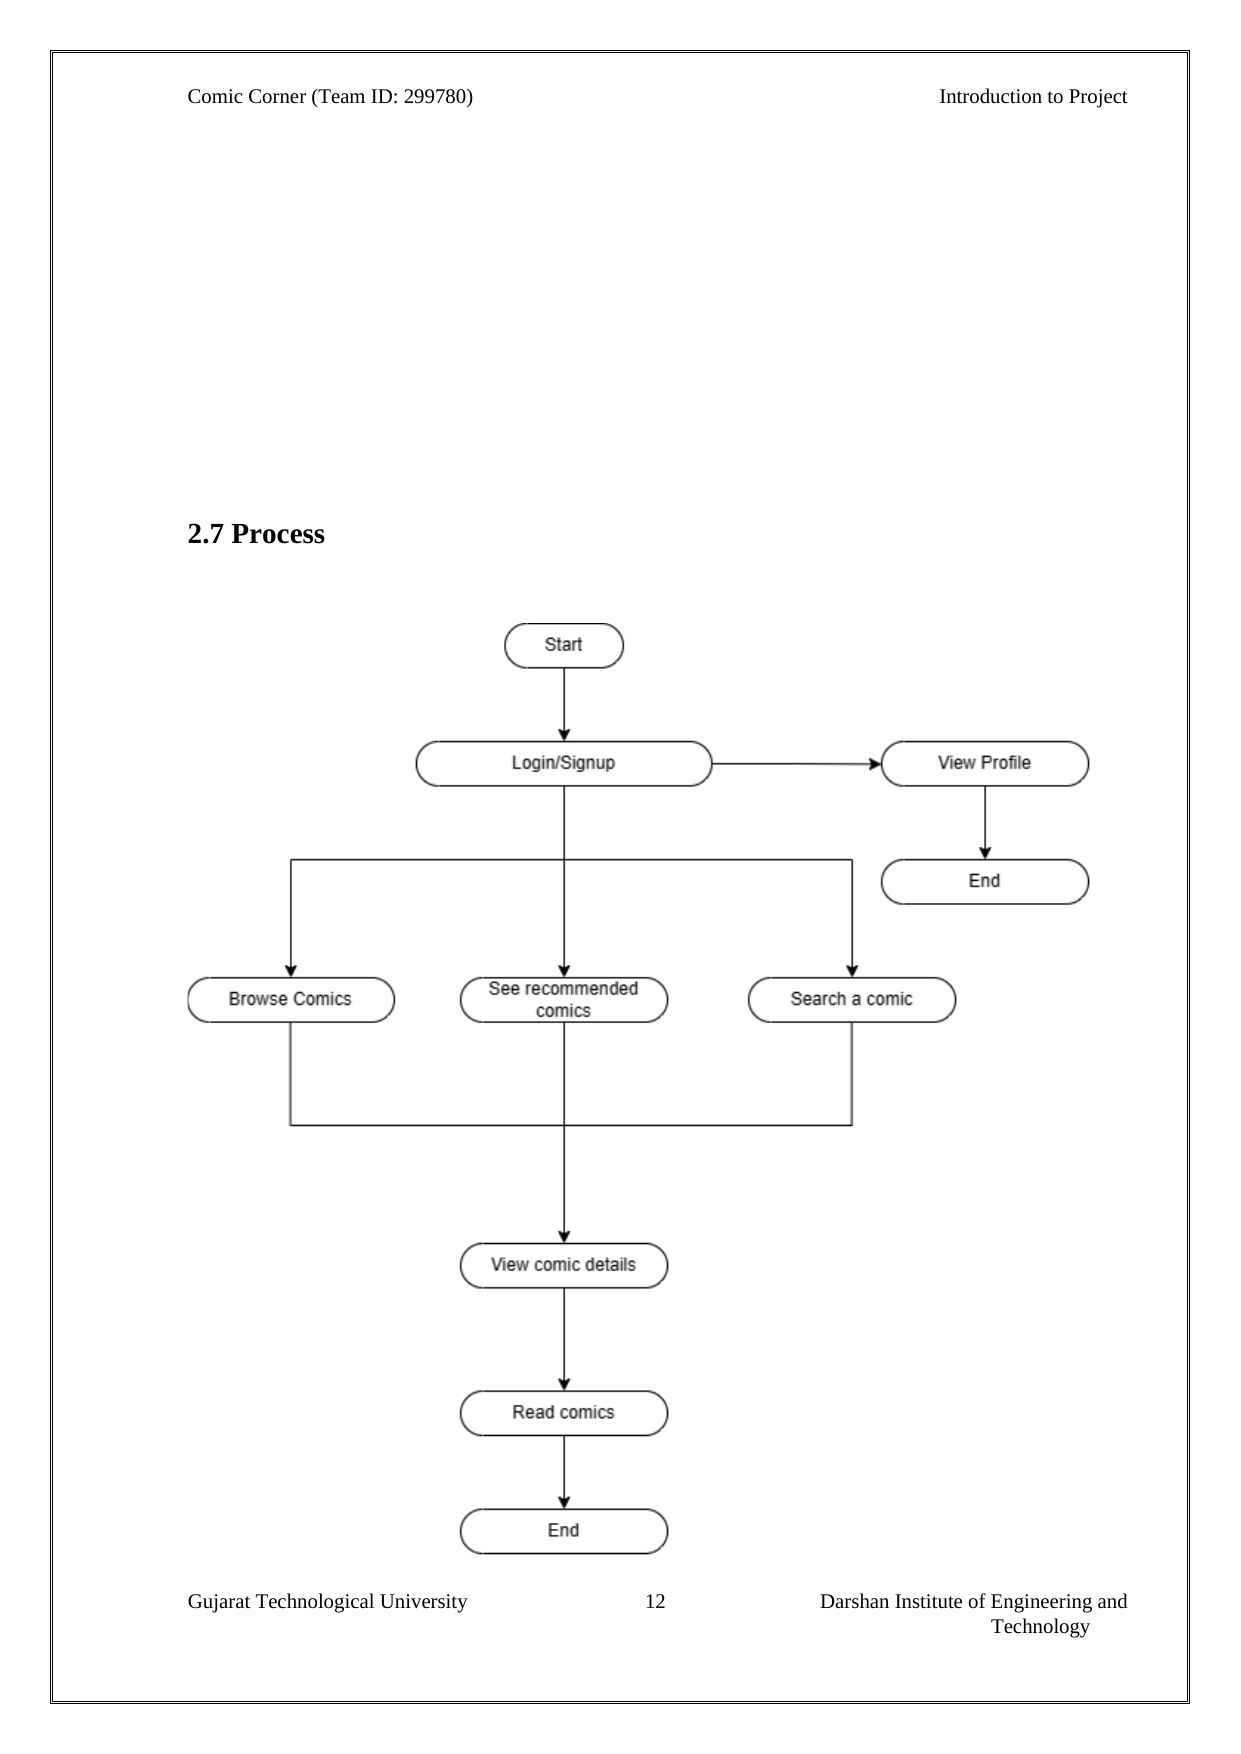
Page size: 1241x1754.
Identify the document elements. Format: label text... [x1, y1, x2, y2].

picture [187, 623, 1091, 1556]
text 2.7 Process [187, 516, 1090, 549]
